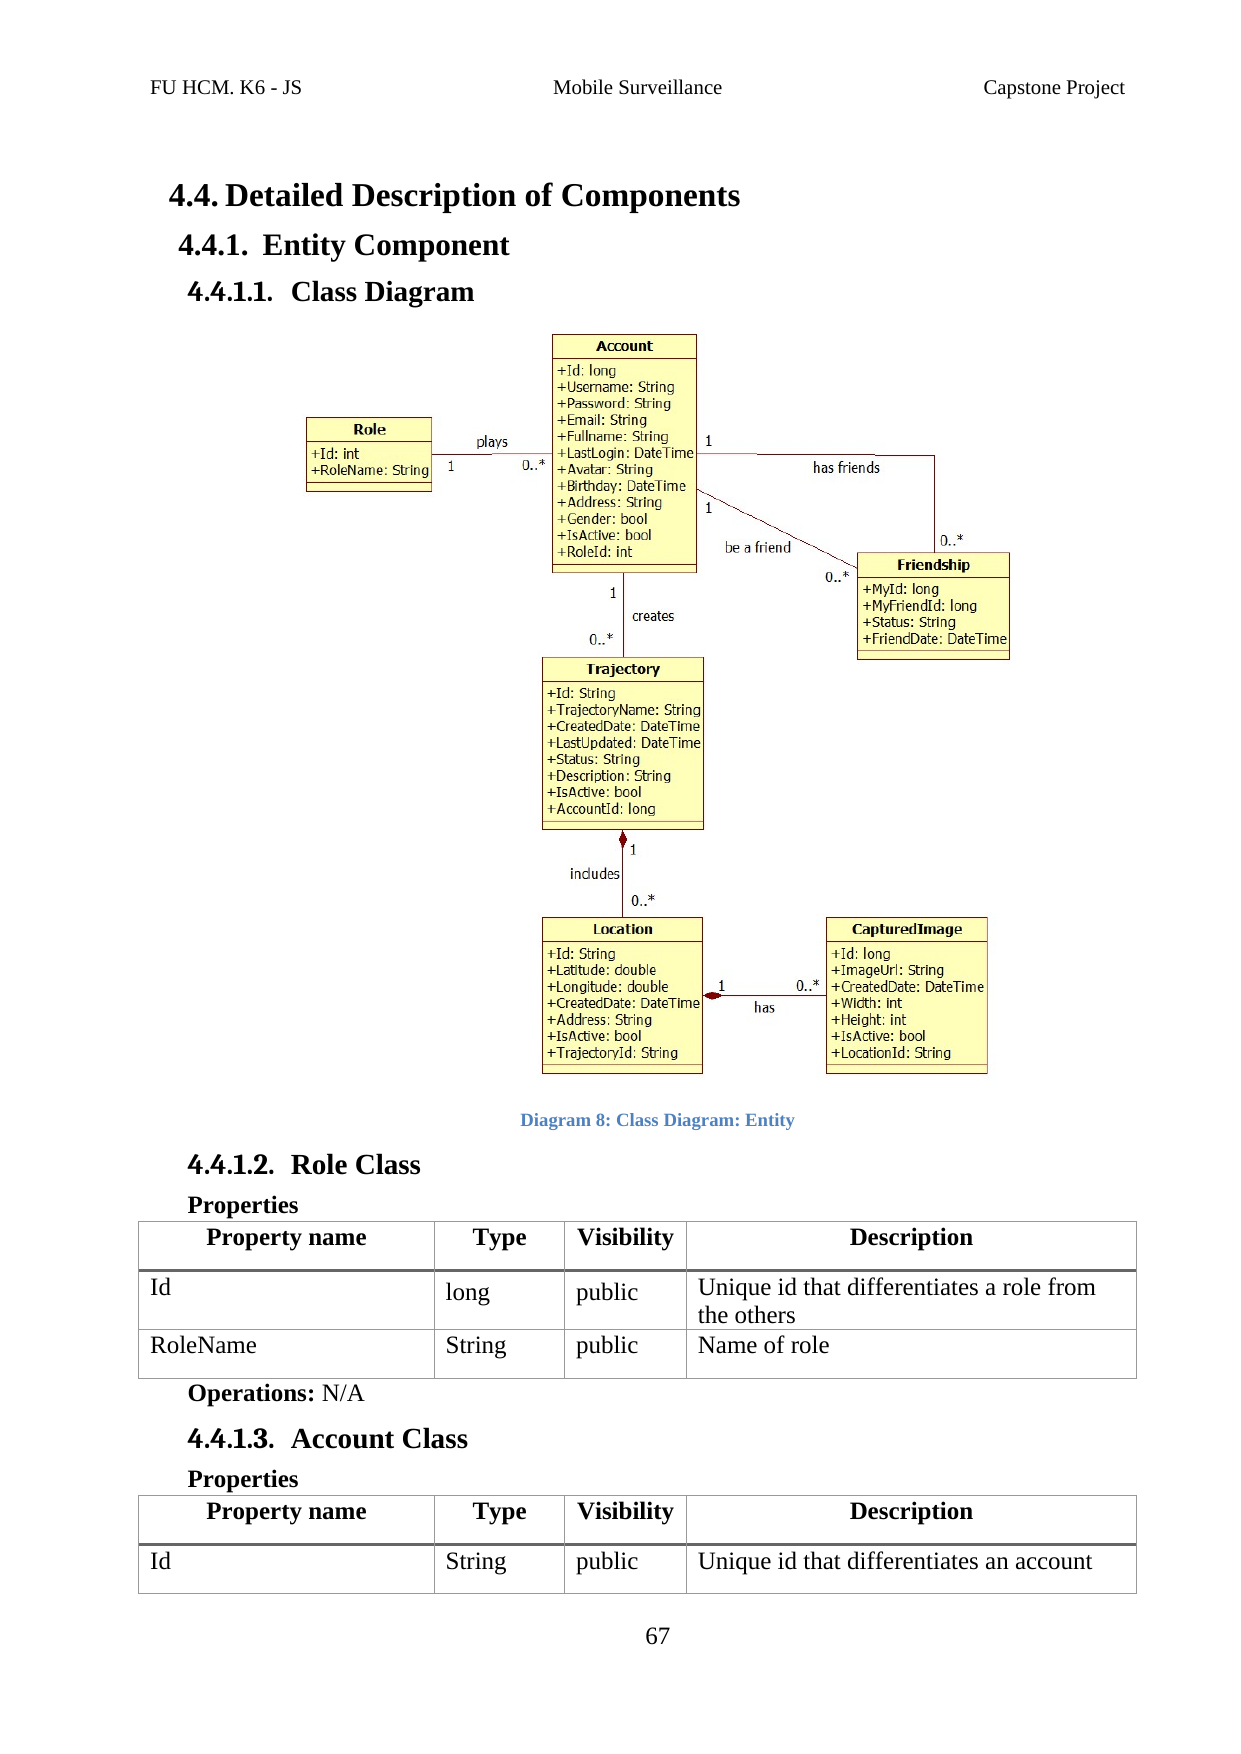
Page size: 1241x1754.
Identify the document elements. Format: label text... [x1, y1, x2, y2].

text Properties [187, 1190, 1165, 1219]
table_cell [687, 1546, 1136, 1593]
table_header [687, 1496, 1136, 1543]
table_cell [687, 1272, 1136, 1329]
subtitle Class Diagram [187, 274, 1165, 309]
subtitle Account Class [187, 1421, 1165, 1456]
subtitle Role Class [187, 1147, 1165, 1182]
text Operations: N/A [187, 1378, 1165, 1407]
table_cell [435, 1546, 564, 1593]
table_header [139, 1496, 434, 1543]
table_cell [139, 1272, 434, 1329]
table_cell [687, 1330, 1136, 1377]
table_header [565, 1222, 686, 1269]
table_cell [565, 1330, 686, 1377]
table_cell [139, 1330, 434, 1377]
subtitle Detailed Description of Components [169, 175, 1165, 213]
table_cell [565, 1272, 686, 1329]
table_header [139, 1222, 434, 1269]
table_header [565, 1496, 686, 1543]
subtitle Entity Component [178, 226, 1165, 262]
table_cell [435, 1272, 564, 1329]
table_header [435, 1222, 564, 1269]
text Diagram 8: Class Diagram: Entity [150, 1109, 1165, 1131]
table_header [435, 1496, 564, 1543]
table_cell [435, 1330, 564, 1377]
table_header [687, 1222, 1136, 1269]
picture [288, 317, 1027, 1091]
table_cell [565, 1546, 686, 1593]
text Properties [187, 1464, 1165, 1493]
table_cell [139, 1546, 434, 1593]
